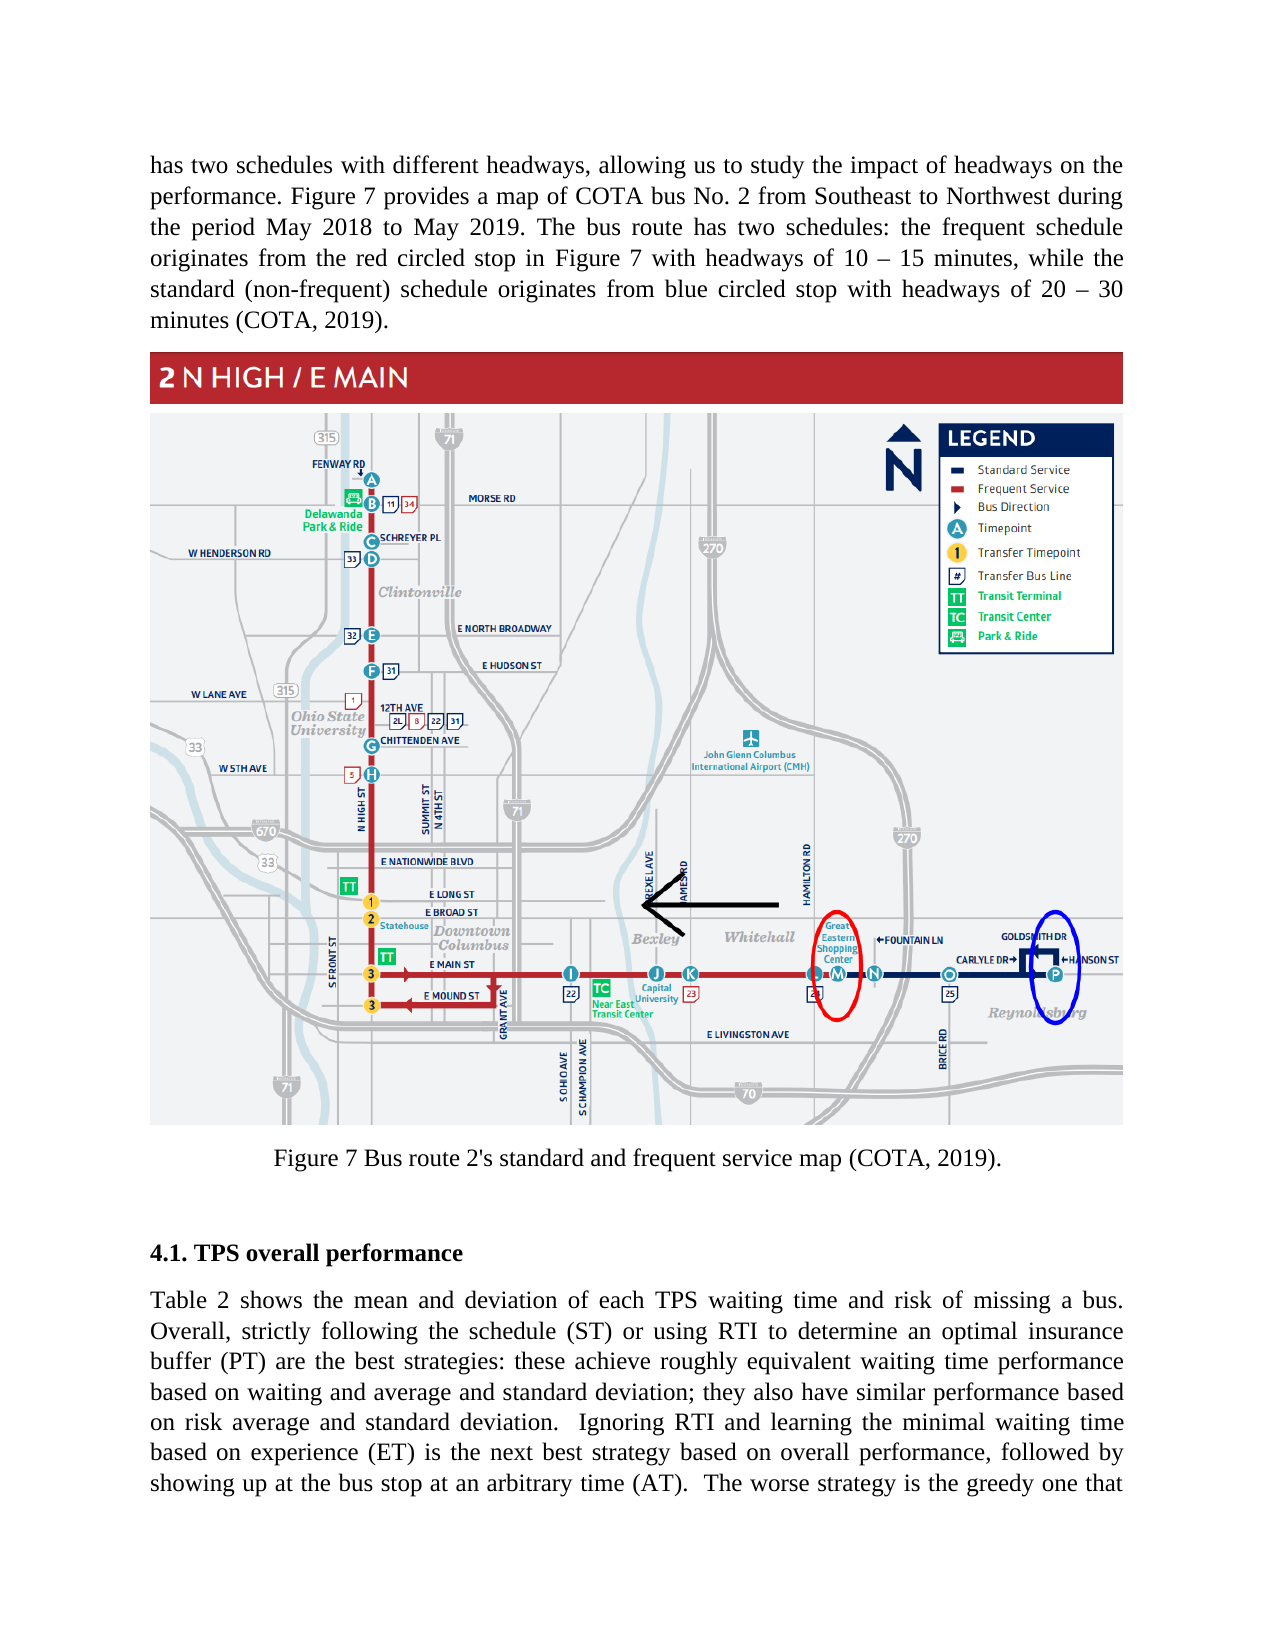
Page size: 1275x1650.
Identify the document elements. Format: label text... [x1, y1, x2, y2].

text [150, 1285, 1125, 1497]
picture [150, 352, 1123, 1126]
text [150, 150, 1125, 334]
text 4.1. TPS overall performance [150, 1238, 1125, 1267]
